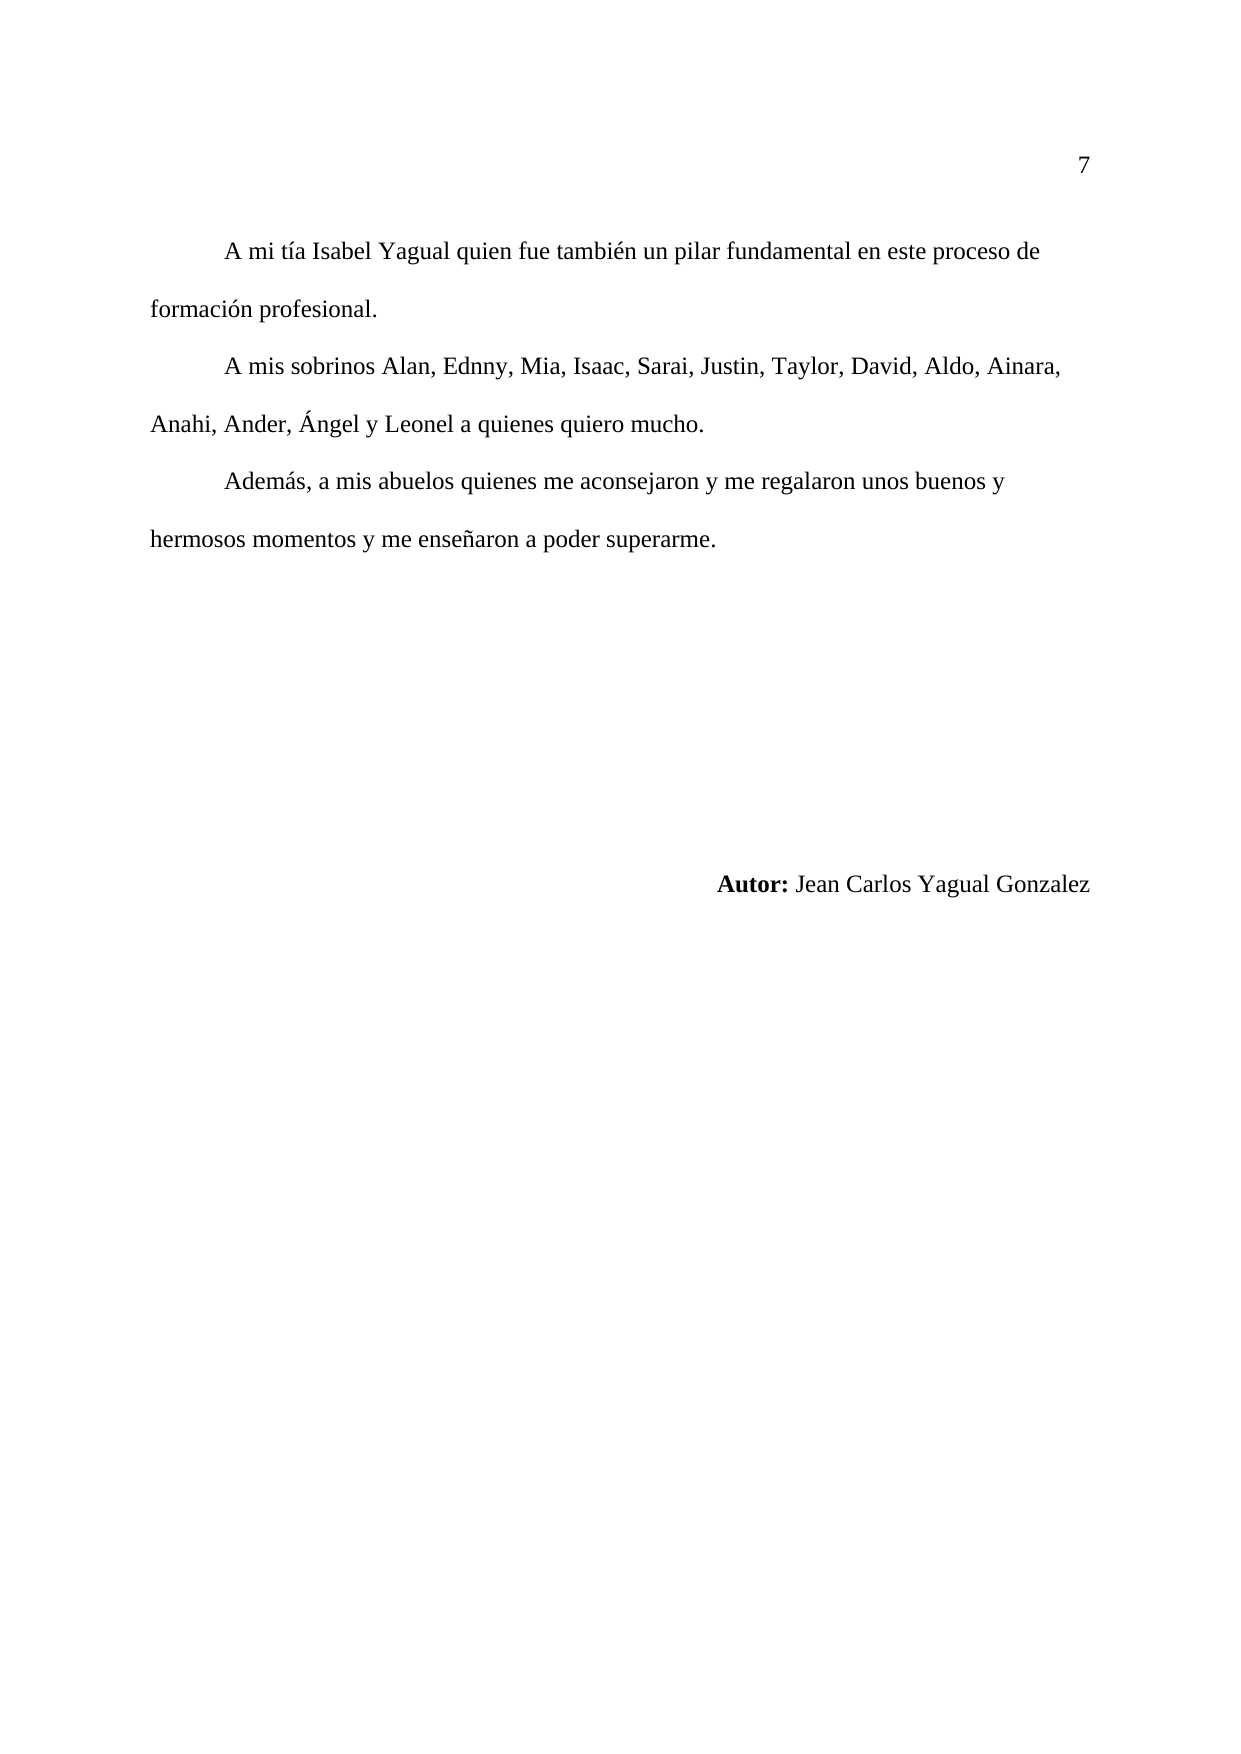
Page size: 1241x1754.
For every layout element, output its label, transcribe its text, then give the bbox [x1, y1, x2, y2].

text Además, a mis abuelos quienes me aconsejaron y me regalaron unos buenos y hermosos momentos y me enseñaron a poder superarme. [150, 466, 1090, 552]
text A mi tía Isabel Yagual quien fue también un pilar fundamental en este proceso de formación profesional. [150, 236, 1090, 322]
text Autor: Jean Carlos Yagual Gonzalez [159, 869, 1090, 897]
text A mis sobrinos Alan, Ednny, Mia, Isaac, Sarai, Justin, Taylor, David, Aldo, Ainara, Anahi, Ander, Ángel y Leonel a quienes quiero mucho. [150, 351, 1090, 437]
